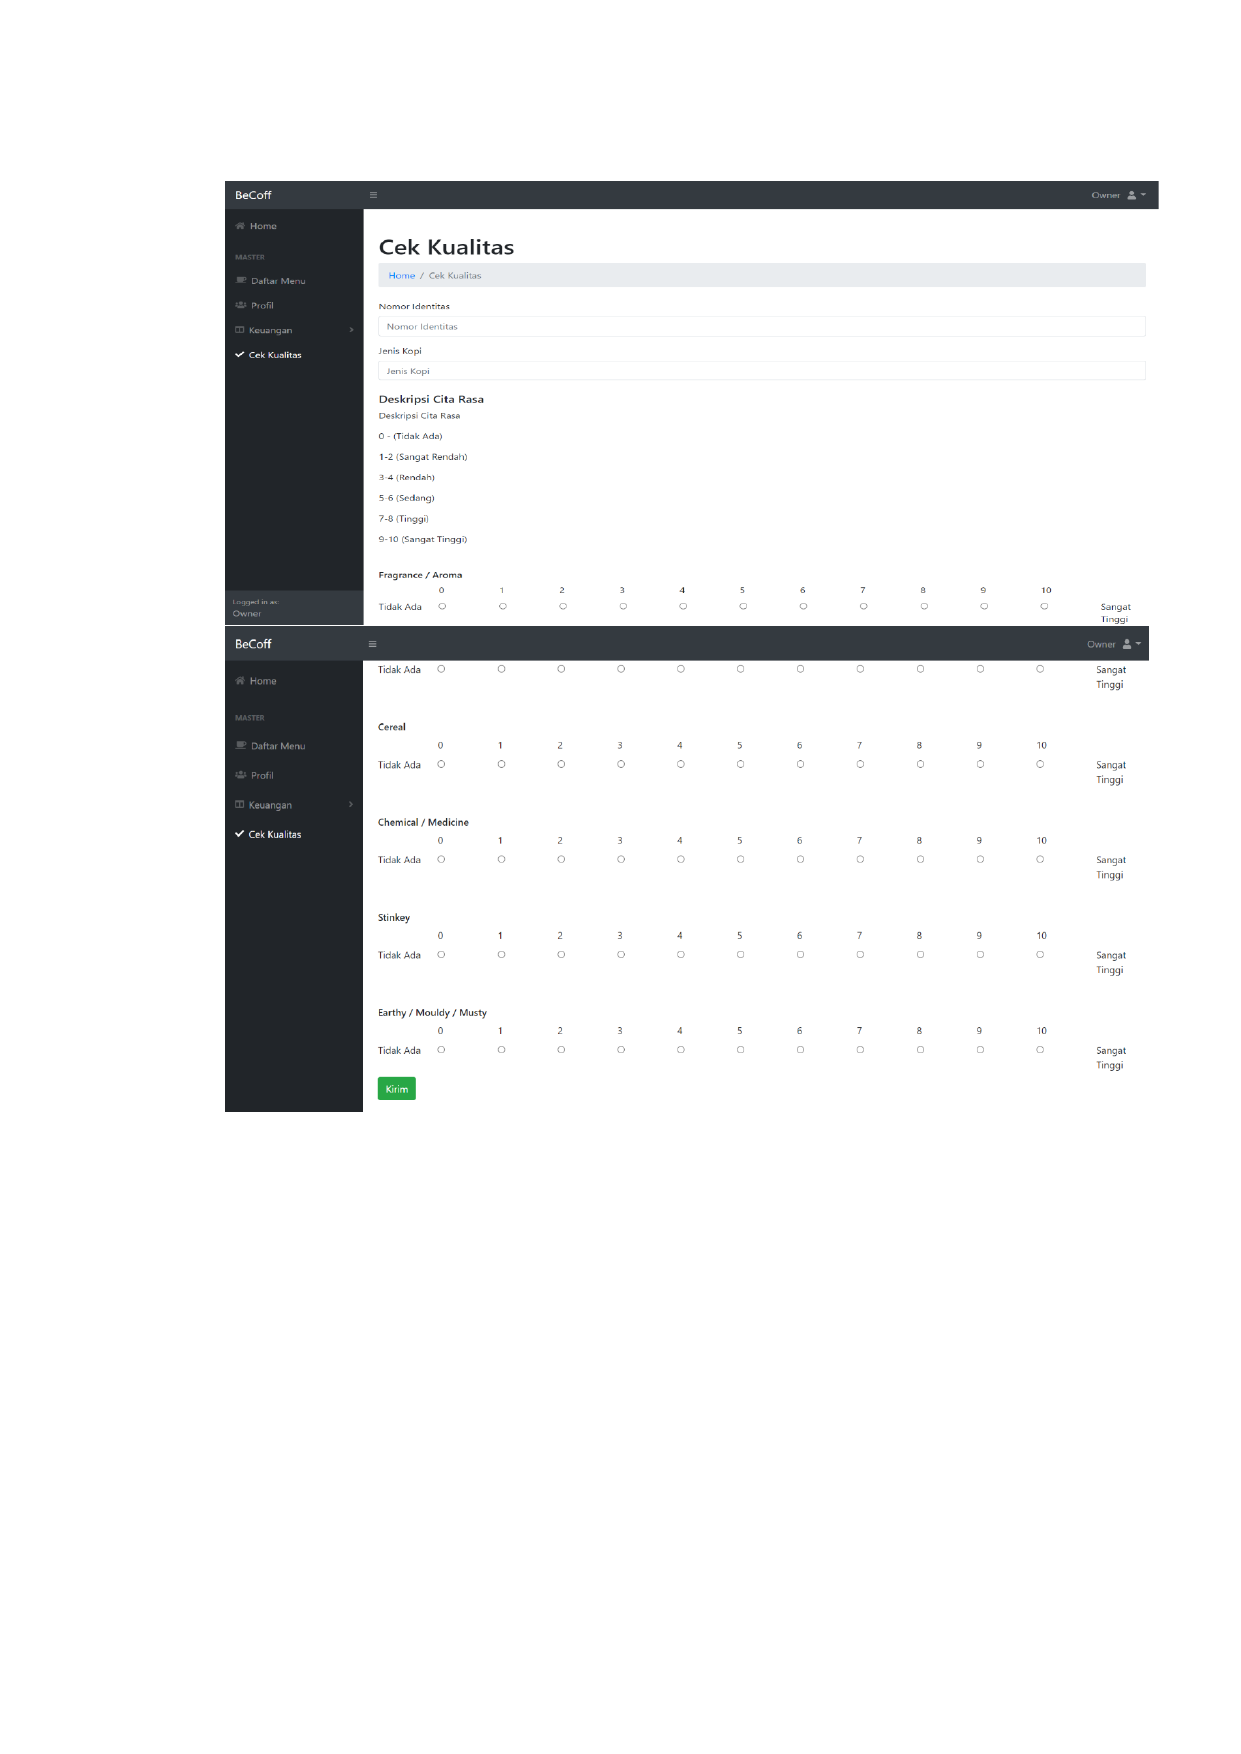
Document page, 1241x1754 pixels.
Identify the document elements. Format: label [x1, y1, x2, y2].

picture [225, 181, 1159, 625]
picture [225, 626, 1149, 1112]
